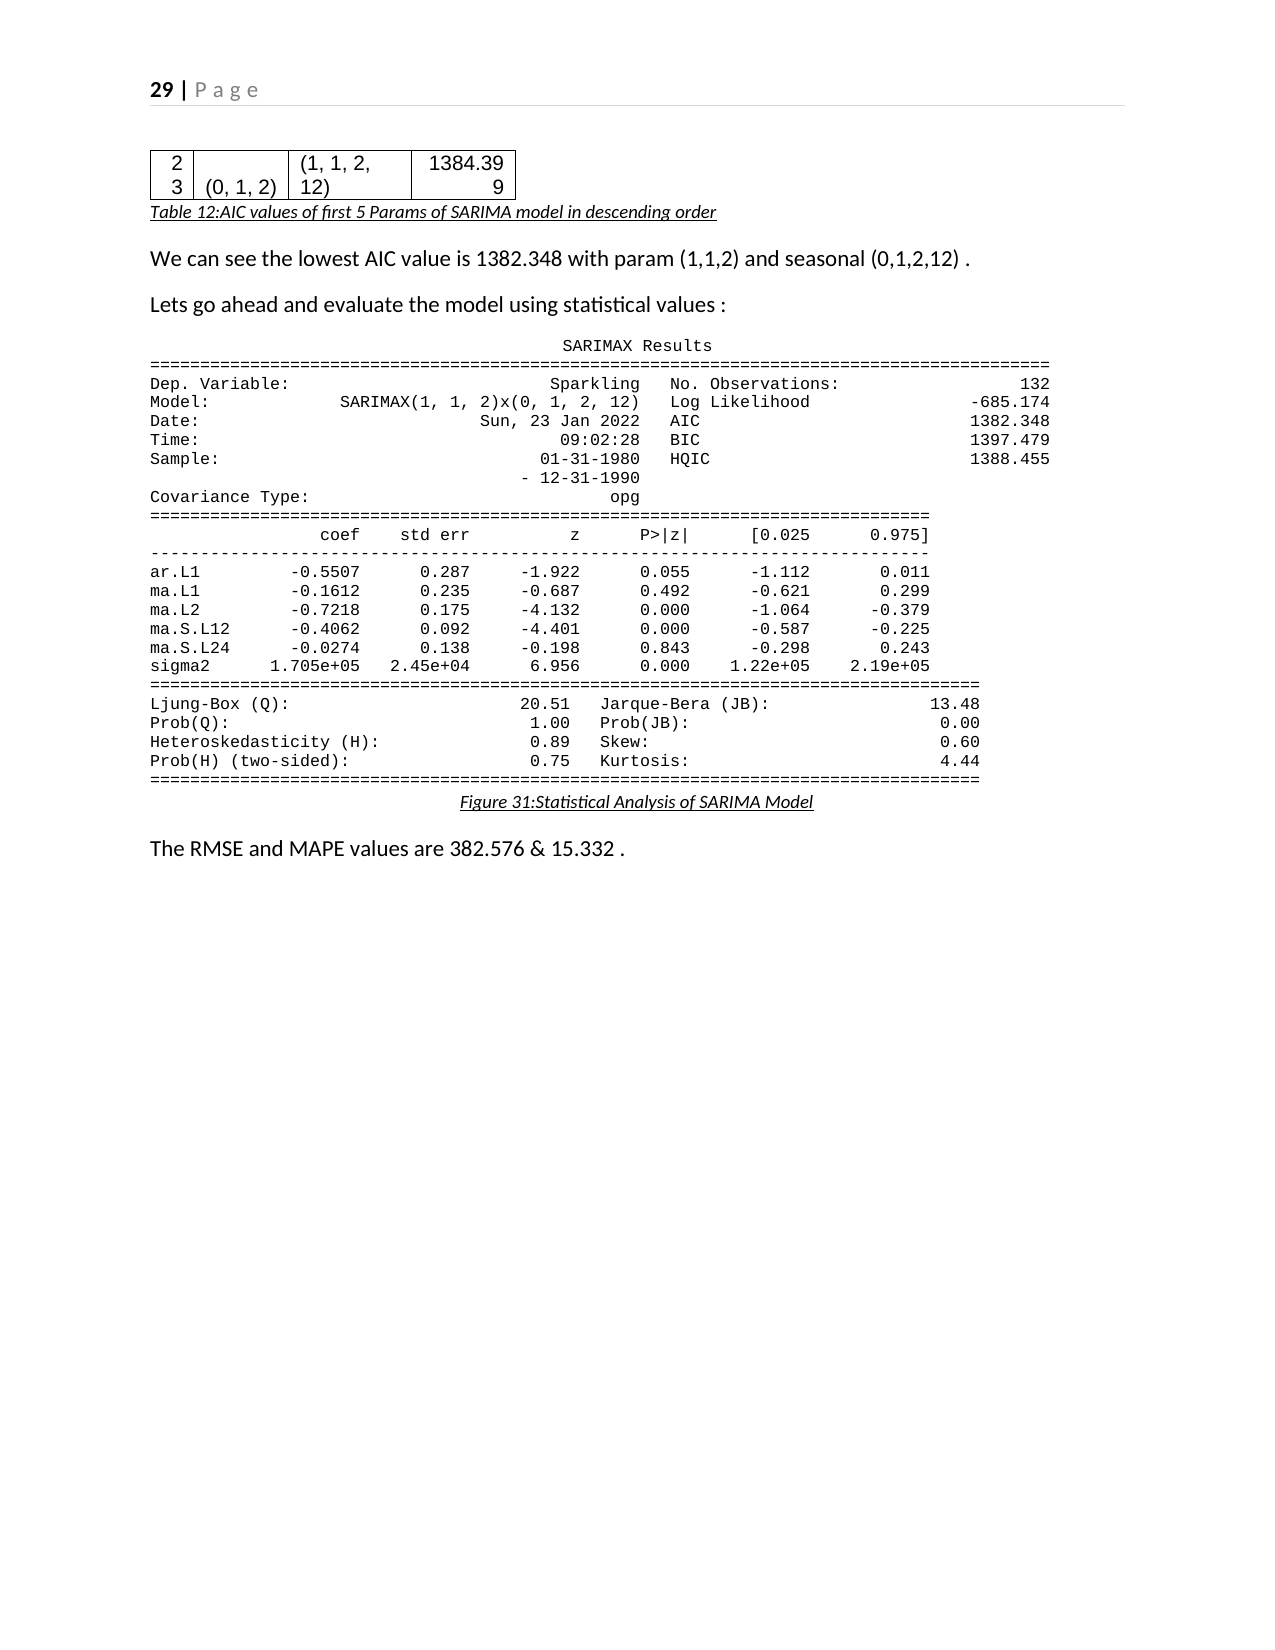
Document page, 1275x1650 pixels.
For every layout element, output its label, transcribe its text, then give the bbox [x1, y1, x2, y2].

text =================================================================================== [150, 677, 1125, 696]
text coef std err z P>|z| [0.025 0.975] [150, 526, 1125, 545]
text ma.S.L24 -0.0274 0.138 -0.198 0.843 -0.298 0.243 [150, 639, 1125, 658]
table_cell 1384.399 [412, 151, 515, 199]
table_cell 23 [151, 151, 193, 199]
text - 12-31-1990 [150, 469, 1125, 488]
text Sample: 01-31-1980 HQIC 1388.455 [150, 451, 1125, 469]
text ma.L1 -0.1612 0.235 -0.687 0.492 -0.621 0.299 [150, 583, 1125, 601]
table_cell (1, 1, 2, 12) [289, 151, 411, 199]
text Prob(H) (two-sided): 0.75 Kurtosis: 4.44 [150, 752, 1125, 771]
text The RMSE and MAPE values are 382.576 & 15.332 . [150, 834, 1125, 862]
text ------------------------------------------------------------------------------ [150, 545, 1125, 564]
text Covariance Type: opg [150, 488, 1125, 507]
text Time: 09:02:28 BIC 1397.479 [150, 432, 1125, 451]
text ========================================================================================== [150, 356, 1125, 375]
text Heteroskedasticity (H): 0.89 Skew: 0.60 [150, 733, 1125, 752]
text Lets go ahead and evaluate the model using statistical values : [150, 291, 1125, 319]
text Figure 31:Statistical Analysis of SARIMA Model [150, 790, 1125, 813]
table_cell (0, 1, 2) [194, 151, 288, 199]
text =================================================================================== [150, 771, 1125, 790]
text Prob(Q): 1.00 Prob(JB): 0.00 [150, 714, 1125, 733]
text SARIMAX Results [150, 337, 1125, 356]
text sigma2 1.705e+05 2.45e+04 6.956 0.000 1.22e+05 2.19e+05 [150, 658, 1125, 677]
text Ljung-Box (Q): 20.51 Jarque-Bera (JB): 13.48 [150, 696, 1125, 714]
text ar.L1 -0.5507 0.287 -1.922 0.055 -1.112 0.011 [150, 564, 1125, 583]
text ma.S.L12 -0.4062 0.092 -4.401 0.000 -0.587 -0.225 [150, 620, 1125, 639]
text Model: SARIMAX(1, 1, 2)x(0, 1, 2, 12) Log Likelihood -685.174 [150, 394, 1125, 413]
text We can see the lowest AIC value is 1382.348 with param (1,1,2) and seasonal (0,1,2,12) . [150, 244, 1125, 272]
text Dep. Variable: Sparkling No. Observations: 132 [150, 375, 1125, 394]
text ============================================================================== [150, 507, 1125, 526]
text Table 12:AIC values of first 5 Params of SARIMA model in descending order [150, 200, 1125, 223]
text ma.L2 -0.7218 0.175 -4.132 0.000 -1.064 -0.379 [150, 601, 1125, 620]
text Date: Sun, 23 Jan 2022 AIC 1382.348 [150, 413, 1125, 432]
